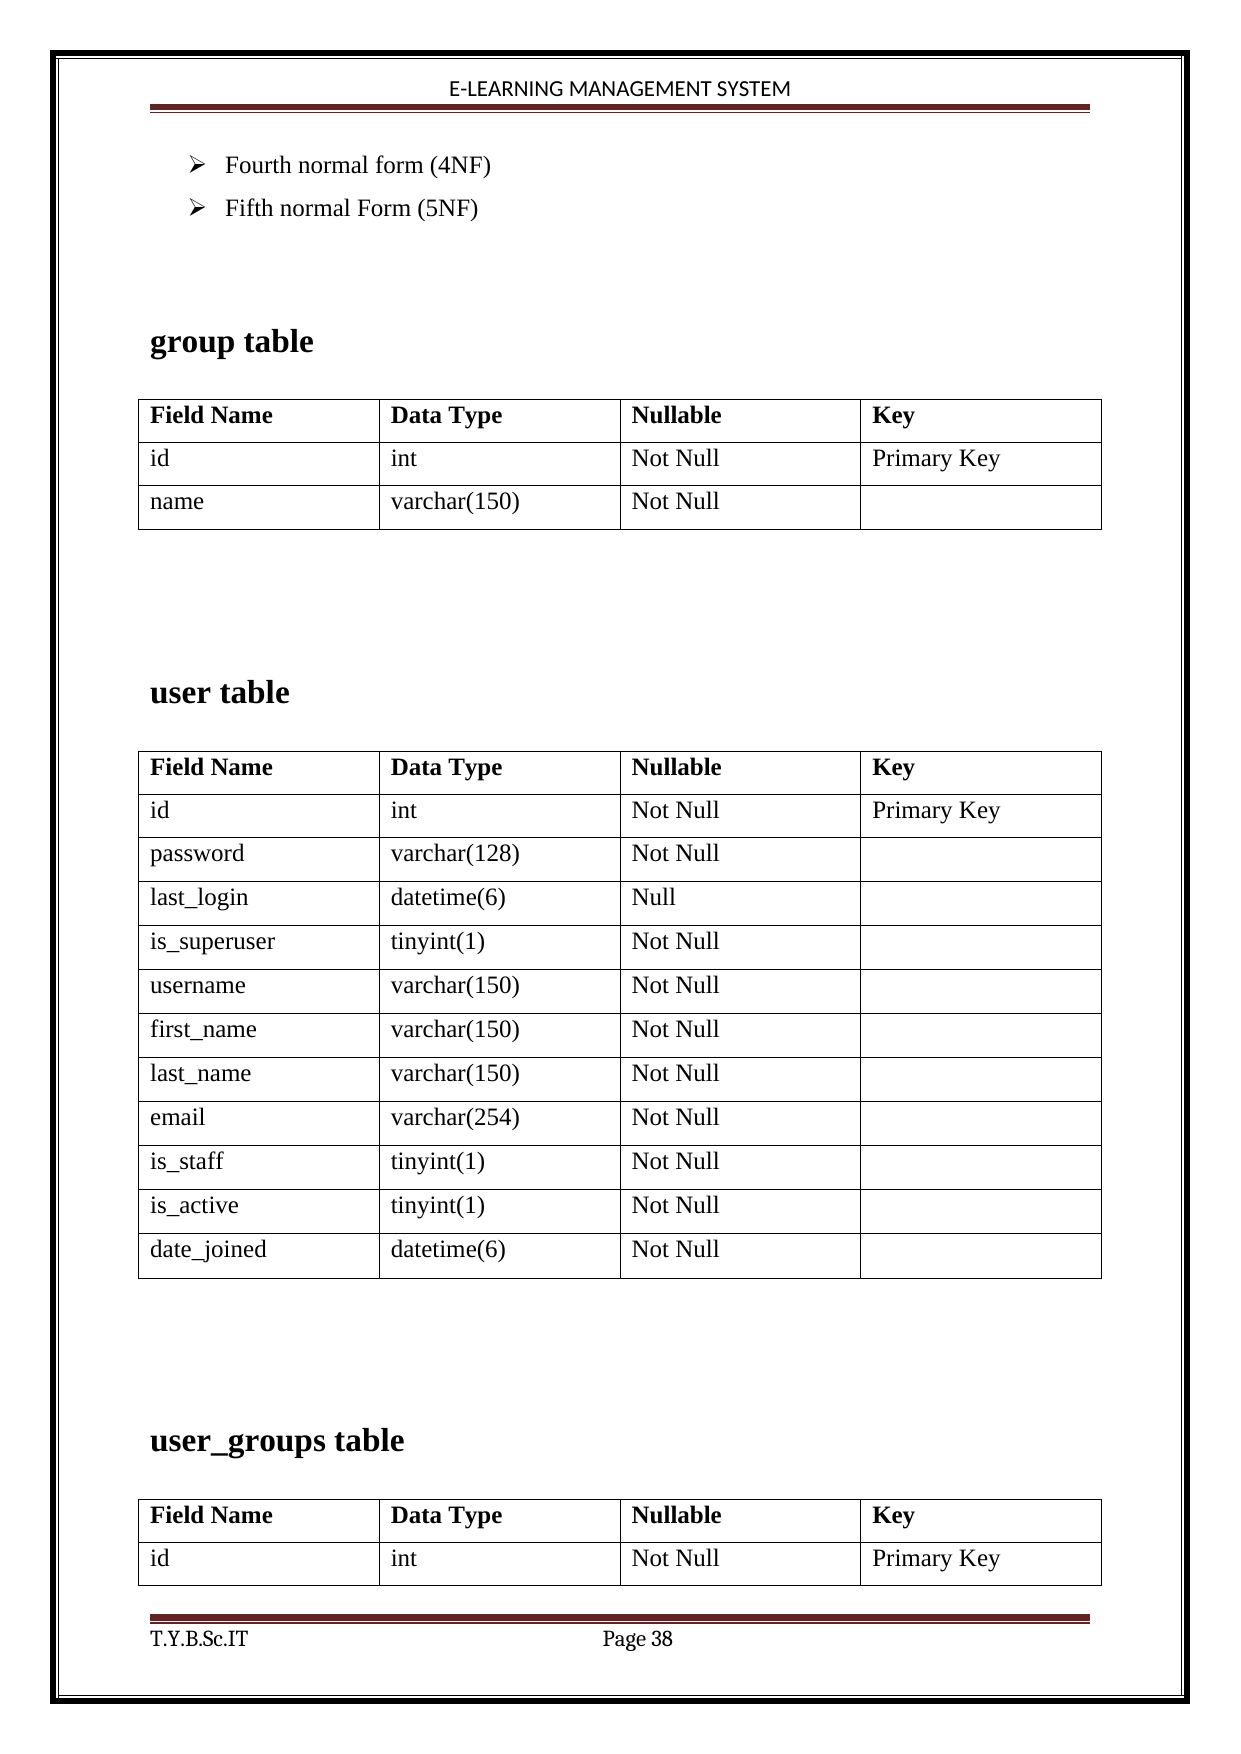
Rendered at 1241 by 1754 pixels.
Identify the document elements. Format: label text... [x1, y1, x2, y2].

table_cell Not Null [621, 1190, 860, 1233]
table_header Data Type [380, 1500, 620, 1542]
table_header Data Type [380, 400, 620, 442]
table_cell last_name [139, 1058, 379, 1101]
table_cell Not Null [621, 486, 860, 529]
table_cell datetime(6) [380, 882, 620, 925]
table_cell password [139, 838, 379, 881]
table_cell name [139, 486, 379, 529]
table_cell int [380, 795, 620, 837]
table_cell tinyint(1) [380, 926, 620, 969]
table_header Field Name [139, 752, 379, 794]
table_cell varchar(150) [380, 970, 620, 1013]
table_cell [861, 1234, 1101, 1277]
table_cell Primary Key [861, 1543, 1101, 1585]
table_header Nullable [621, 752, 860, 794]
table_cell Not Null [621, 1234, 860, 1277]
table_cell Not Null [621, 1102, 860, 1145]
table_cell [861, 1146, 1101, 1189]
table_cell varchar(150) [380, 1058, 620, 1101]
table_cell email [139, 1102, 379, 1145]
table_header Nullable [621, 1500, 860, 1542]
table_cell date_joined [139, 1234, 379, 1277]
table_cell Not Null [621, 443, 860, 485]
table_cell [861, 1014, 1101, 1057]
table_header Field Name [139, 1500, 379, 1542]
table_header Field Name [139, 400, 379, 442]
table_cell varchar(128) [380, 838, 620, 881]
table_cell Not Null [621, 1543, 860, 1585]
table_cell varchar(150) [380, 1014, 620, 1057]
table_cell Not Null [621, 1146, 860, 1189]
table_cell [861, 1102, 1101, 1145]
table_cell [861, 970, 1101, 1013]
list Fifth normal Form (5NF) [187, 193, 1090, 222]
table_cell [861, 1190, 1101, 1233]
table_header Key [861, 1500, 1101, 1542]
table_cell [861, 486, 1101, 529]
table_cell username [139, 970, 379, 1013]
table_header Data Type [380, 752, 620, 794]
table_cell Not Null [621, 838, 860, 881]
text group table [150, 321, 1090, 359]
table_cell int [380, 443, 620, 485]
table_cell int [380, 1543, 620, 1585]
table_cell Not Null [621, 1058, 860, 1101]
table_cell [861, 926, 1101, 969]
table_cell [861, 838, 1101, 881]
table_cell tinyint(1) [380, 1146, 620, 1189]
table_cell first_name [139, 1014, 379, 1057]
table_cell datetime(6) [380, 1234, 620, 1277]
table_cell id [139, 1543, 379, 1585]
table_cell id [139, 443, 379, 485]
table_cell last_login [139, 882, 379, 925]
table_cell Not Null [621, 1014, 860, 1057]
list Fourth normal form (4NF) [187, 150, 1090, 179]
table_cell Not Null [621, 970, 860, 1013]
table_cell Null [621, 882, 860, 925]
table_cell is_active [139, 1190, 379, 1233]
text user_groups table [150, 1421, 1090, 1459]
table_header Key [861, 752, 1101, 794]
text user table [150, 673, 1090, 711]
table_cell Not Null [621, 926, 860, 969]
table_cell is_superuser [139, 926, 379, 969]
table_cell Primary Key [861, 443, 1101, 485]
table_cell varchar(254) [380, 1102, 620, 1145]
table_cell Not Null [621, 795, 860, 837]
table_cell id [139, 795, 379, 837]
table_cell tinyint(1) [380, 1190, 620, 1233]
table_header Key [861, 400, 1101, 442]
table_header Nullable [621, 400, 860, 442]
table_cell [861, 1058, 1101, 1101]
table_cell varchar(150) [380, 486, 620, 529]
table_cell Primary Key [861, 795, 1101, 837]
table_cell [861, 882, 1101, 925]
table_cell is_staff [139, 1146, 379, 1189]
